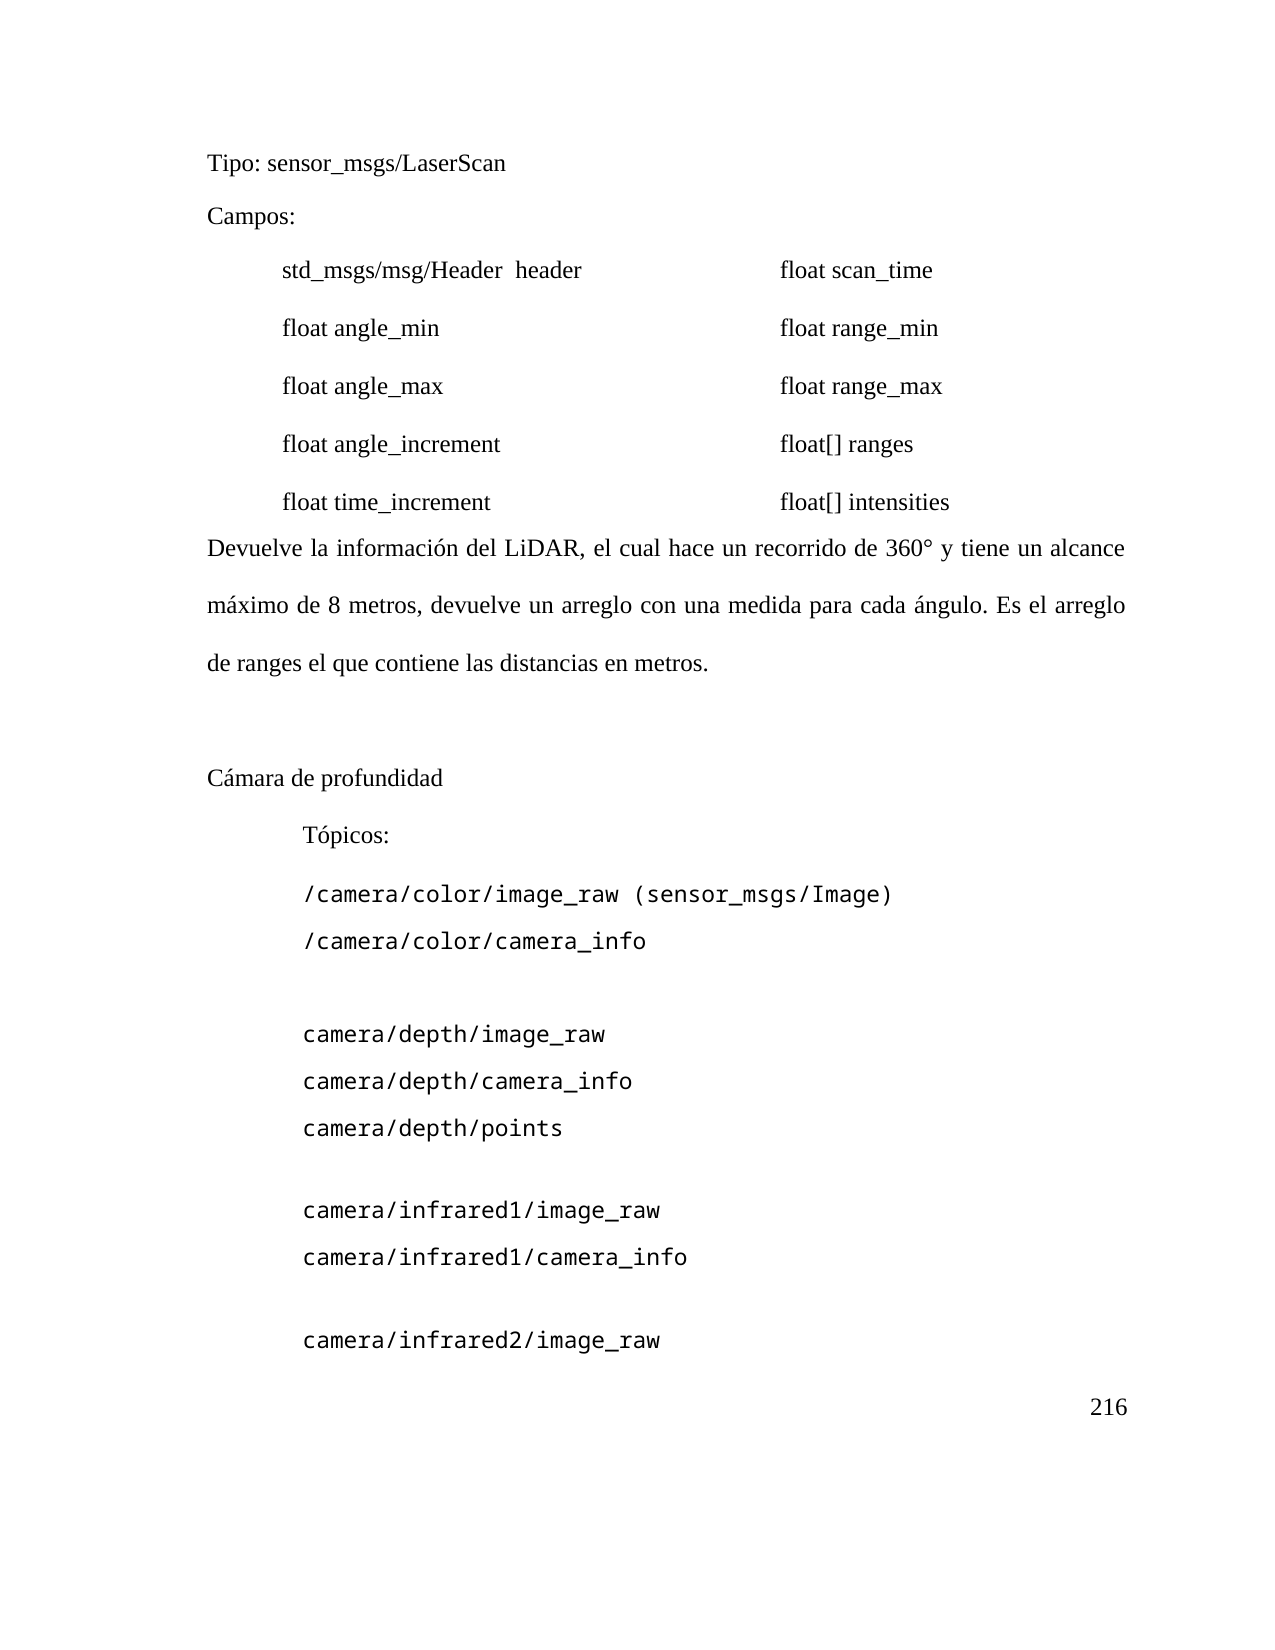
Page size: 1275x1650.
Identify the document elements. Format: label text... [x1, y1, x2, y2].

text Tipo: sensor_msgs/LaserScan [207, 148, 1127, 176]
text float angle_increment [207, 429, 629, 458]
text /camera/color/image_raw (sensor_msgs/Image) [207, 878, 1127, 909]
text /camera/color/camera_info [207, 925, 1127, 956]
text camera/infrared1/image_raw [207, 1194, 1127, 1226]
text Cámara de profundidad [207, 763, 1127, 792]
text float time_increment [207, 487, 629, 516]
text camera/infrared2/image_raw [207, 1324, 1127, 1355]
text float[] intensities [704, 487, 1127, 516]
text float range_min [704, 313, 1127, 342]
text camera/infrared1/camera_info [207, 1241, 1127, 1273]
text camera/depth/image_raw [207, 1018, 1127, 1050]
text float angle_min [207, 313, 629, 342]
text std_msgs/msg/Header header [207, 255, 629, 284]
text Devuelve la información del LiDAR, el cual hace un recorrido de 360° y tiene un alcance máximo de 8 metros, devuelve un arreglo con una medida para cada ángulo. Es el arreglo de ranges el que contiene las distancias en metros. [207, 533, 1127, 677]
text camera/depth/points [207, 1112, 1127, 1143]
text camera/depth/camera_info [207, 1065, 1127, 1097]
text Tópicos: [207, 820, 1127, 849]
text float[] ranges [704, 429, 1127, 458]
text float scan_time [704, 255, 1127, 284]
text float angle_max [207, 371, 629, 400]
text float range_max [704, 371, 1127, 400]
text Campos: [207, 201, 1127, 230]
